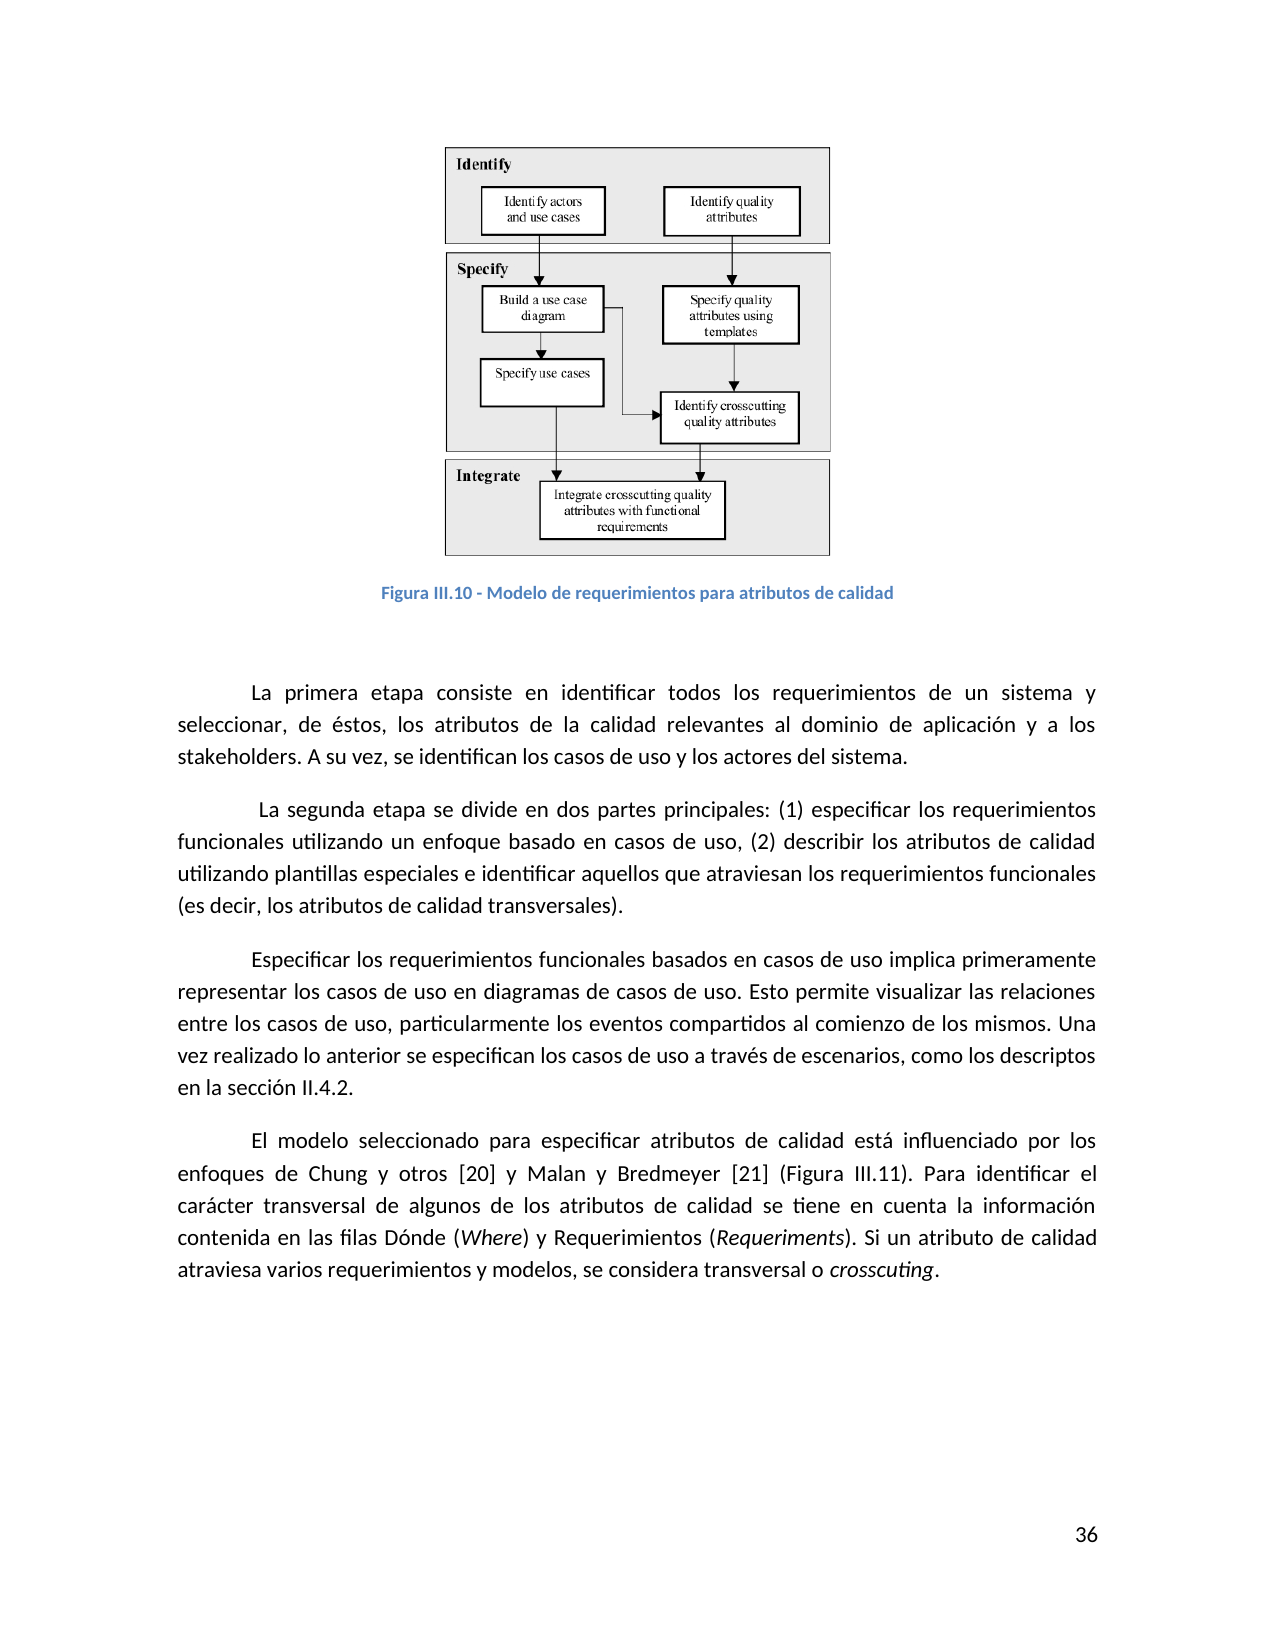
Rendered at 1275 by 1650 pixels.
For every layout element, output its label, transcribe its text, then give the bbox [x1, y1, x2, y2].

text El modelo seleccionado para especificar atributos de calidad está influenciado por los enfoques de Chung y otros y Malan y Bredmeyer (Figura III.6). Para identificar el carácter transversal de algunos de los atributos de calidad se tiene en cuenta la información contenida en las filas Dónde (Where) y Requerimientos (Requeriments). Si un atributo de calidad atraviesa varios requerimientos y modelos, se considera transversal o crosscuting. [177, 1126, 1098, 1283]
text La segunda etapa se divide en dos partes principales: (1) especificar los requerimientos funcionales utilizando un enfoque basado en casos de uso, (2) describir los atributos de calidad utilizando plantillas especiales e identificar aquellos que atraviesan los requerimientos funcionales (es decir, los atributos de calidad transversales). [177, 795, 1098, 920]
text La primera etapa consiste en identificar todos los requerimientos de un sistema y seleccionar, de éstos, los atributos de la calidad relevantes al dominio de aplicación y a los stakeholders. A su vez, se identifican los casos de uso y los actores del sistema. [177, 678, 1098, 770]
text Especificar los requerimientos funcionales basados en casos de uso implica primeramente representar los casos de uso en diagramas de casos de uso. Esto permite visualizar las relaciones entre los casos de uso, particularmente los eventos compartidos al comienzo de los mismos. Una vez realizado lo anterior se especifican los casos de uso a través de escenarios, como los descriptos en la sección II.4.2. [177, 945, 1098, 1101]
picture [444, 147, 831, 556]
